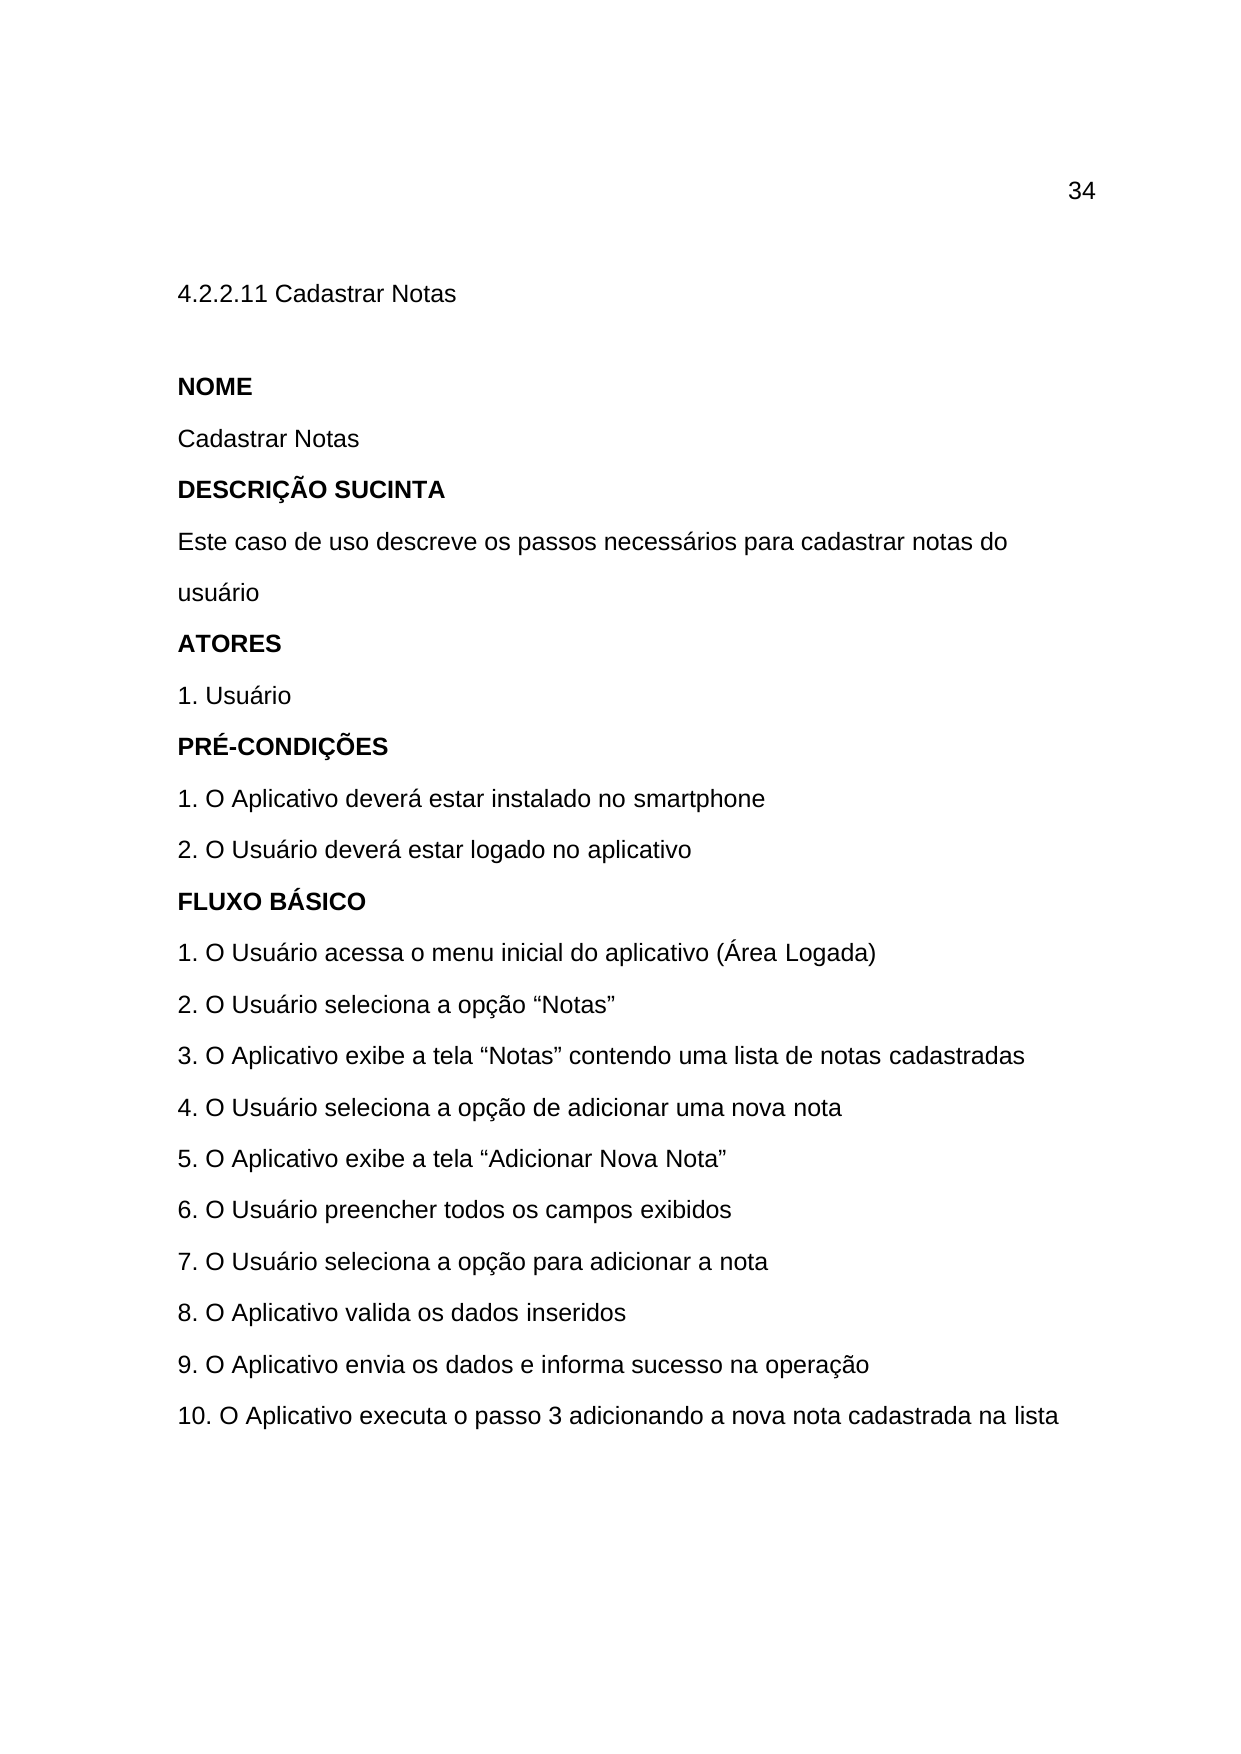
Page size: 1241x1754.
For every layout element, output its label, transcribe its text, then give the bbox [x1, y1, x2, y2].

subtitle NOME [177, 372, 1105, 401]
subtitle ATORES [177, 629, 1105, 658]
subtitle PRÉ-CONDIÇÕES [177, 732, 1105, 761]
list O Usuário preencher todos os campos exibidos [177, 1195, 1105, 1224]
text 1. Usuário [177, 681, 1105, 709]
subtitle DESCRIÇÃO SUCINTA [177, 475, 1105, 504]
list O Usuário acessa o menu inicial do aplicativo (Área Logada) [177, 938, 1105, 967]
list O Usuário seleciona a opção de adicionar uma nova nota [177, 1092, 1105, 1121]
list O Usuário seleciona a opção para adicionar a nota [177, 1247, 1105, 1276]
list O Usuário deverá estar logado no aplicativo [177, 835, 1105, 864]
list O Aplicativo exibe a tela “Notas” contendo uma lista de notas cadastradas [177, 1041, 1105, 1070]
text 4.2.2.11 Cadastrar Notas [177, 279, 1105, 308]
list O Aplicativo deverá estar instalado no smartphone [177, 784, 1105, 812]
list O Usuário seleciona a opção “Notas” [177, 989, 1105, 1018]
text Cadastrar Notas [177, 423, 1105, 452]
list O Aplicativo exibe a tela “Adicionar Nova Nota” [177, 1144, 1105, 1173]
list O Aplicativo executa o passo 3 adicionando a nova nota cadastrada na lista [177, 1401, 1105, 1430]
list O Aplicativo envia os dados e informa sucesso na operação [177, 1350, 1105, 1378]
subtitle FLUXO BÁSICO [177, 887, 1105, 915]
text Este caso de uso descreve os passos necessários para cadastrar notas do usuário [177, 526, 1064, 606]
list O Aplicativo valida os dados inseridos [177, 1298, 1105, 1327]
